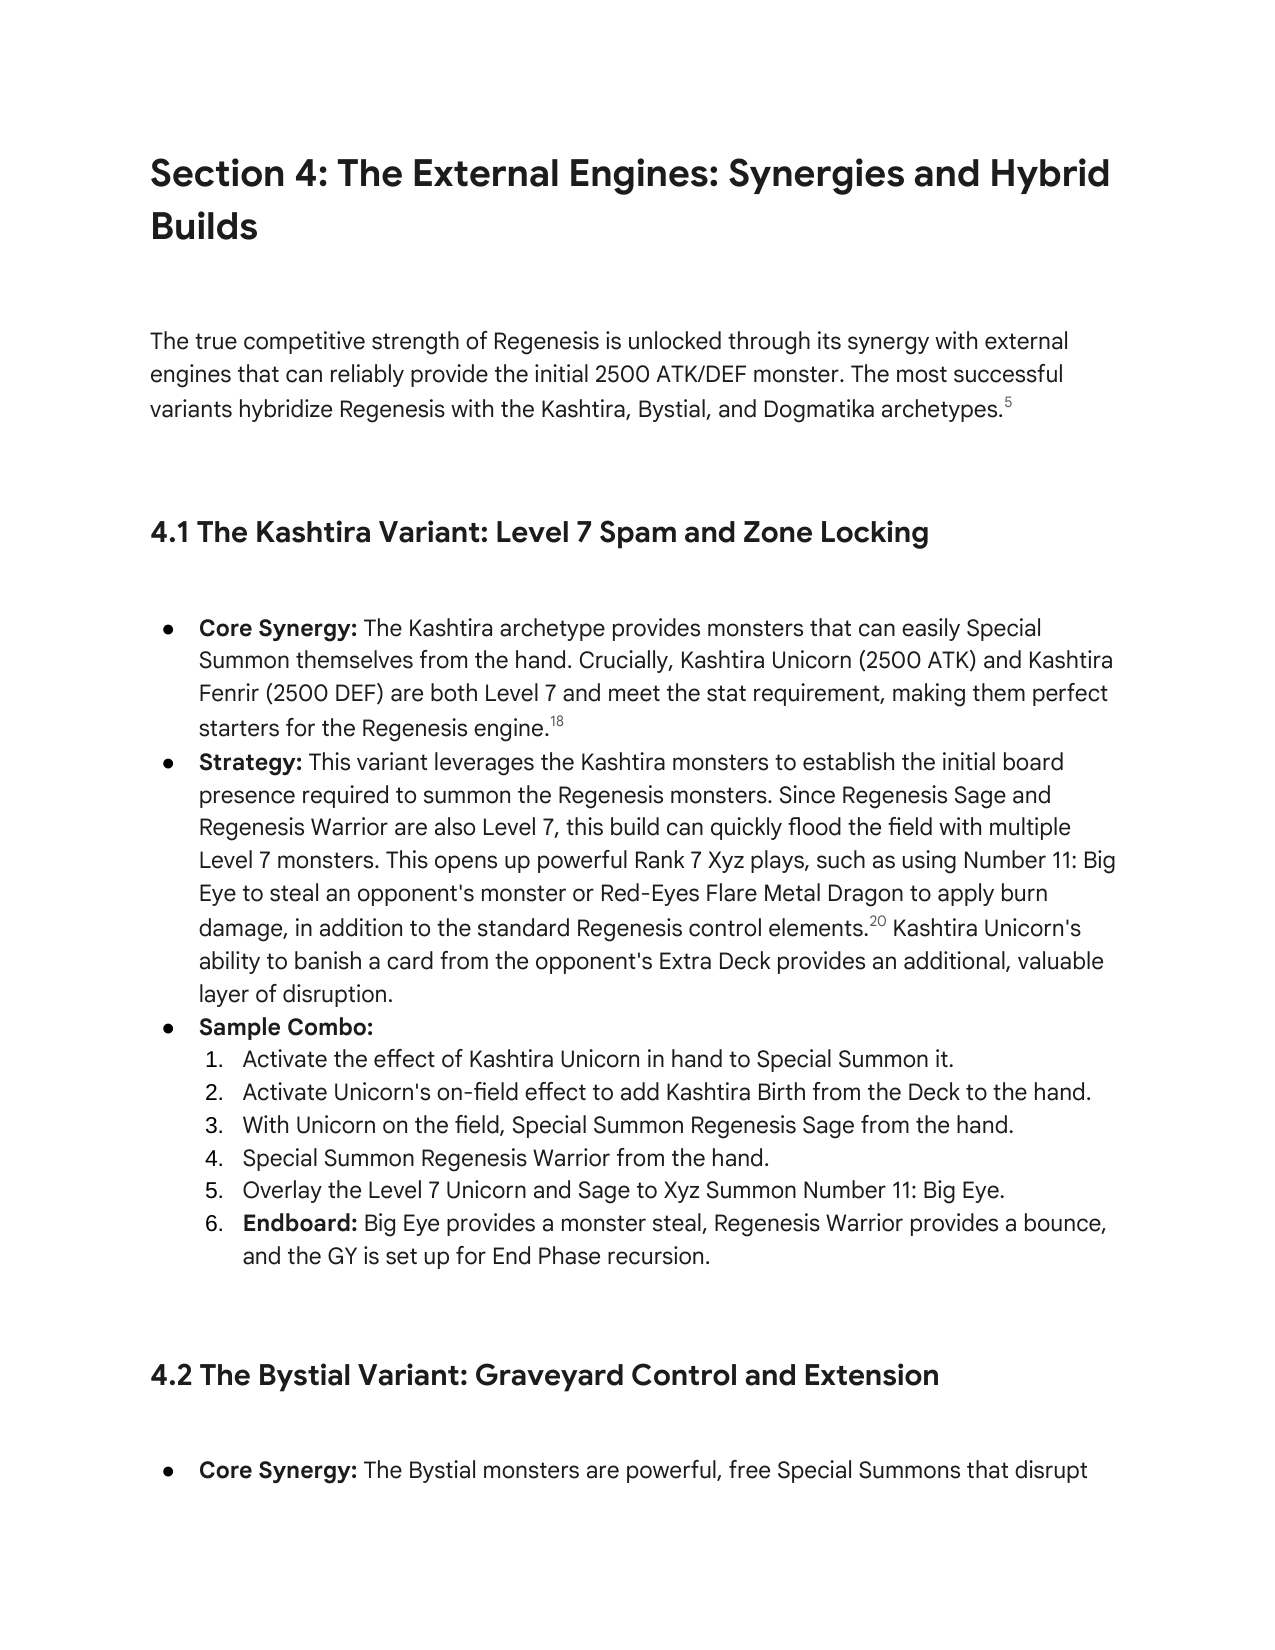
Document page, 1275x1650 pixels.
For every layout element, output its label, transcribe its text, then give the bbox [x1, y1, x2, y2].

list Strategy: This variant leverages the Kashtira monsters to establish the initial board presence required to summon the Regenesis monsters. Since Regenesis Sage and Regenesis Warrior are also Level 7, this build can quickly flood the field with multiple Level 7 monsters. This opens up powerful Rank 7 Xyz plays, such as using Number 11: Big Eye to steal an opponent's monster or Red-Eyes Flare Metal Dragon to apply burn damage, in addition to the standard Regenesis control elements.20 Kashtira Unicorn's ability to banish a card from the opponent's Extra Deck provides an additional, valuable layer of disruption. [161, 748, 1125, 1009]
text The true competitive strength of Regenesis is unlocked through its synergy with external engines that can reliably provide the initial 2500 ATK/DEF monster. The most successful variants hybridize Regenesis with the Kashtira, Bystial, and Dogmatika archetypes.5 [150, 327, 1125, 424]
list Activate the effect of Kashtira Unicorn in hand to Special Summon it. [205, 1046, 1125, 1074]
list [161, 1457, 1125, 1485]
list Endboard: Big Eye provides a monster steal, Regenesis Warrior provides a bounce, and the GY is set up for End Phase recursion. [205, 1209, 1125, 1271]
list Special Summon Regenesis Warrior from the hand. [205, 1144, 1125, 1172]
list With Unicorn on the field, Special Summon Regenesis Sage from the hand. [205, 1111, 1125, 1140]
subtitle 4.1 The Kashtira Variant: Level 7 Spam and Zone Locking [150, 514, 1125, 551]
list Core Synergy: The Kashtira archetype provides monsters that can easily Special Summon themselves from the hand. Crucially, Kashtira Unicorn (2500 ATK) and Kashtira Fenrir (2500 DEF) are both Level 7 and meet the stat requirement, making them perfect starters for the Regenesis engine.18 [161, 614, 1125, 744]
subtitle Section 4: The External Engines: Synergies and Hybrid Builds [150, 150, 1125, 251]
list Activate Unicorn's on-field effect to add Kashtira Birth from the Deck to the hand. [205, 1078, 1125, 1107]
list Sample Combo: [161, 1013, 1125, 1042]
subtitle 4.2 The Bystial Variant: Graveyard Control and Extension [150, 1357, 1125, 1394]
list Overlay the Level 7 Unicorn and Sage to Xyz Summon Number 11: Big Eye. [205, 1176, 1125, 1205]
